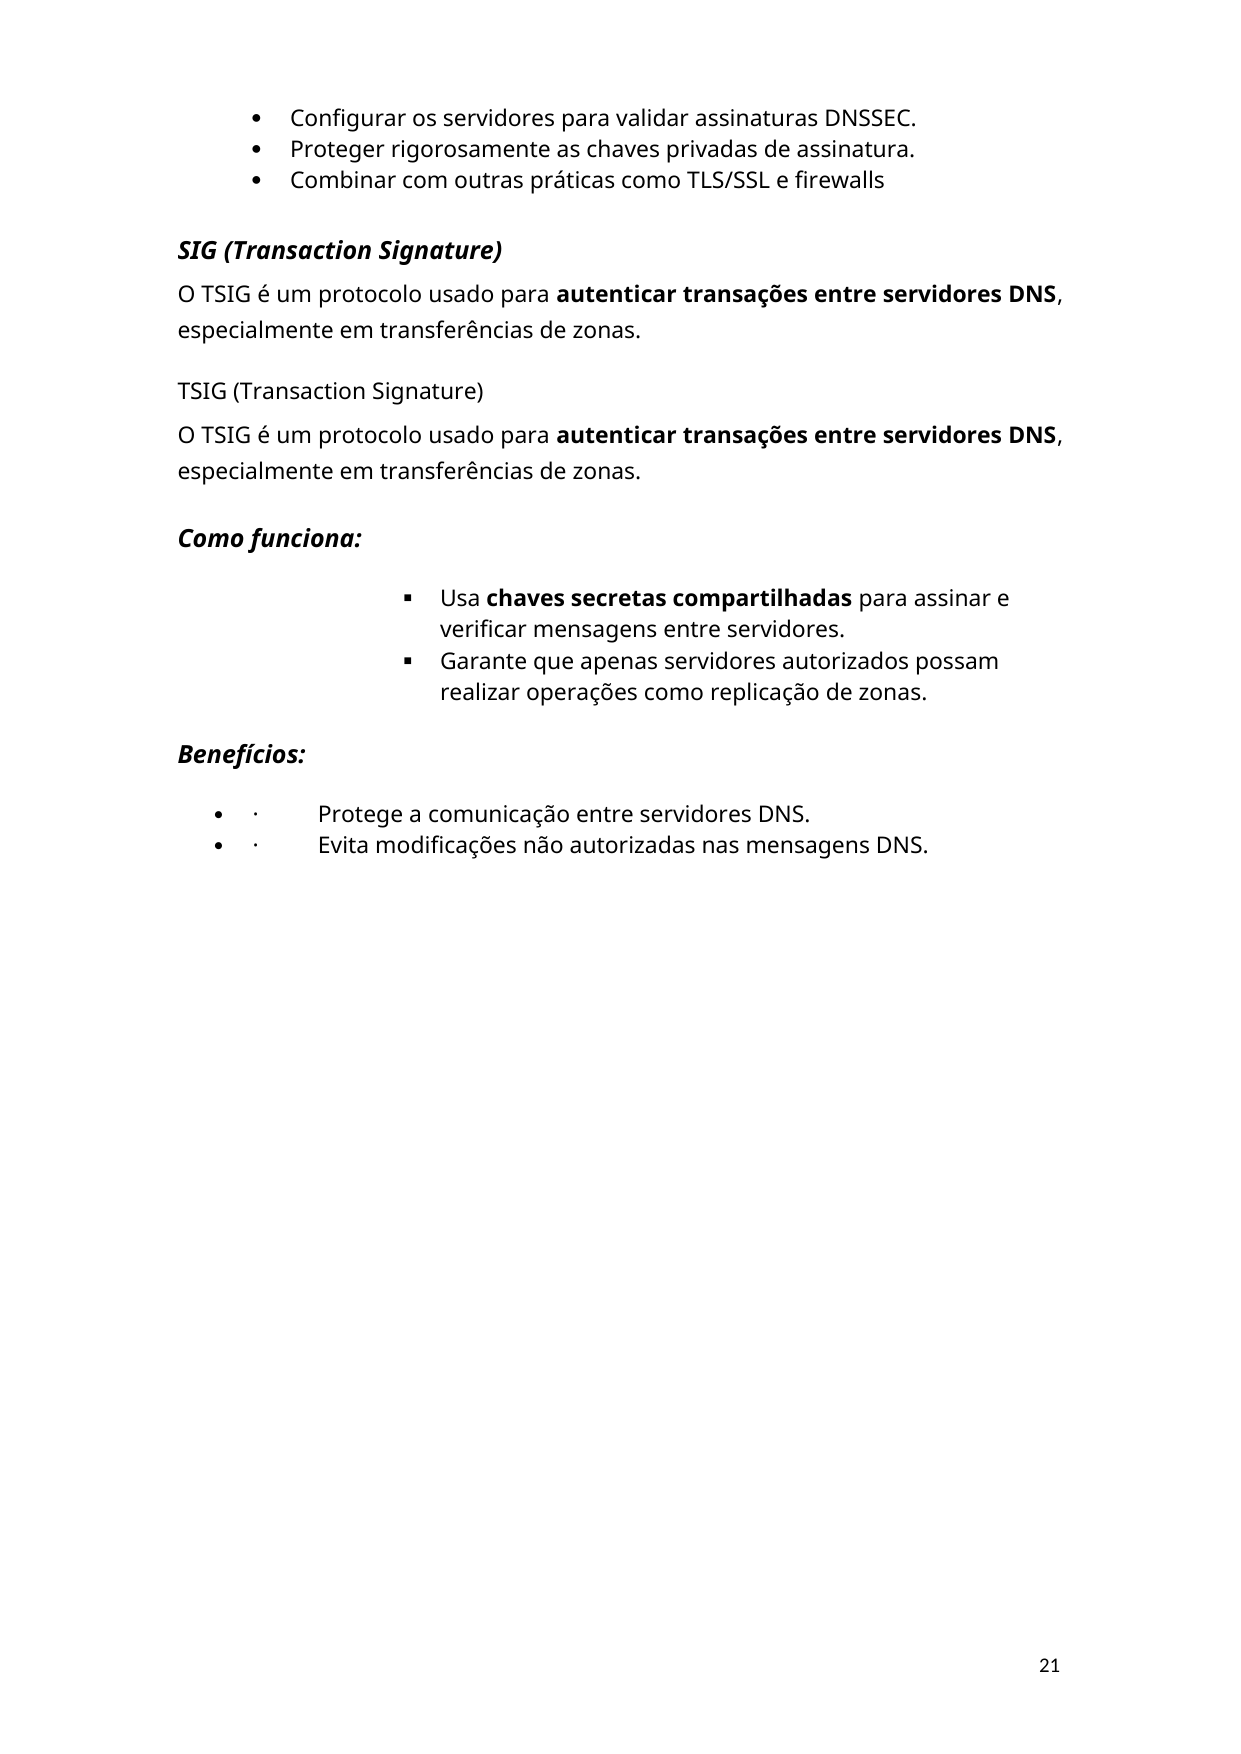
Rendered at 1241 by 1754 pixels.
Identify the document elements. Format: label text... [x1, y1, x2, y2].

text O TSIG é um protocolo usado para autenticar transações entre servidores DNS, especialmente em transferências de zonas. [177, 278, 1063, 345]
subtitle Como funciona: [177, 520, 1063, 554]
list Configurar os servidores para validar assinaturas DNSSEC. [252, 102, 1063, 133]
list · Evita modificações não autorizadas nas mensagens DNS. [215, 829, 1063, 861]
subtitle Benefícios: [177, 736, 1063, 770]
list Combinar com outras práticas como TLS/SSL e firewalls [252, 164, 1063, 196]
subtitle TSIG (Transaction Signature) [177, 375, 1063, 406]
list Garante que apenas servidores autorizados possam realizar operações como replicação de zonas. [402, 644, 1063, 707]
text O TSIG é um protocolo usado para autenticar transações entre servidores DNS, especialmente em transferências de zonas. [177, 419, 1063, 486]
subtitle SIG (Transaction Signature) [177, 233, 1063, 267]
list Usa chaves secretas compartilhadas para assinar e verificar mensagens entre servidores. [402, 582, 1063, 644]
list Proteger rigorosamente as chaves privadas de assinatura. [252, 133, 1063, 164]
list · Protege a comunicação entre servidores DNS. [215, 798, 1063, 829]
